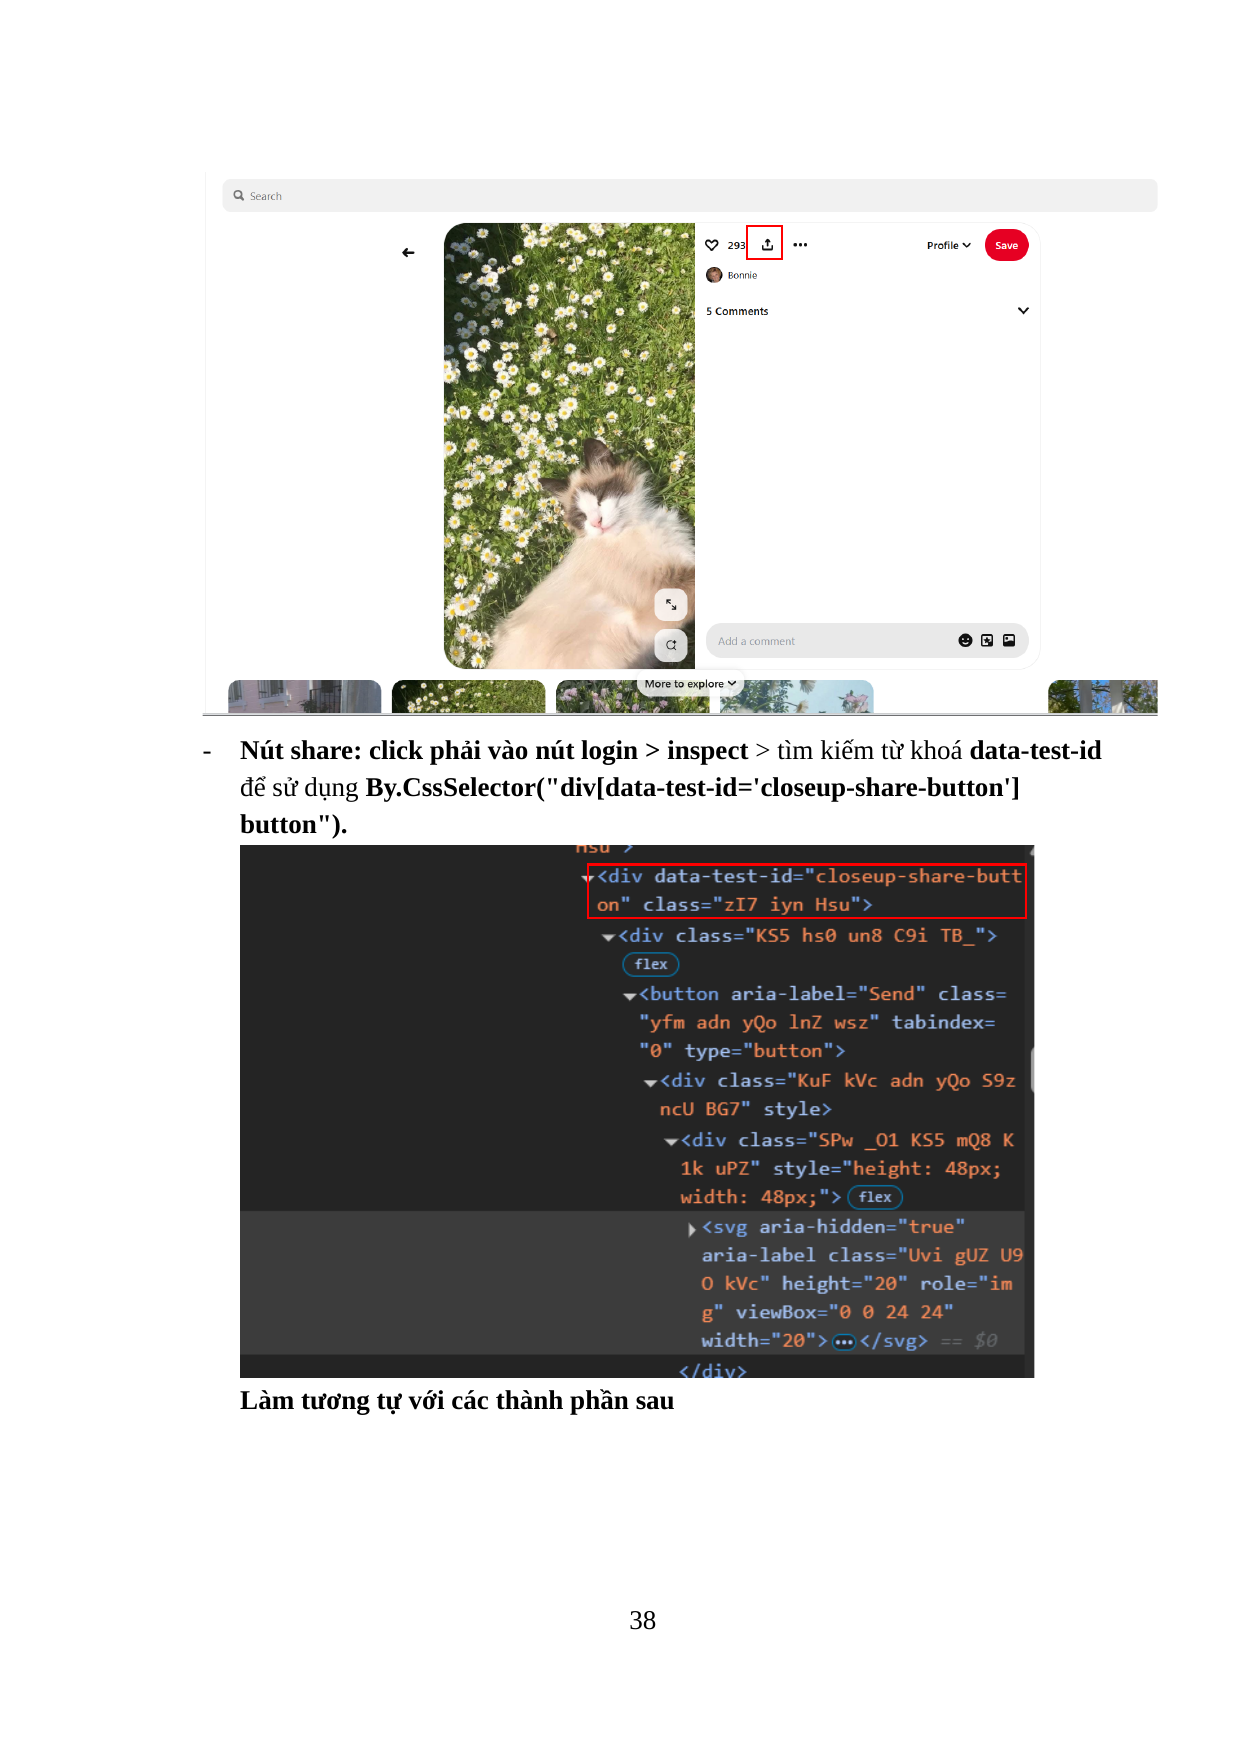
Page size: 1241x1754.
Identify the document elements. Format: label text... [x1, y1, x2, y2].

list Nút share: click phải vào nút login > inspect > tìm kiếm từ khoá data-test-id để sử dụng By.CssSelector("div[data-test-id='closeup-share-button'] button"). [202, 1340, 1120, 1446]
picture [240, 433, 1116, 546]
picture [202, 778, 1158, 1322]
subtitle Chức năng Share pin. [202, 564, 1120, 595]
list Bước 3: Kết quả kiểm thử ở output. [202, 397, 1120, 428]
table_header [204, 136, 1119, 383]
text Bước 1: Lấy các thành phần HTML cần thiết cho chức năng đăng nhập. Để lấy được các id, name hay data-test-id của các thẻ html, ngay thành phần muốn lấy click chuột phải sau đó chọn Inspect. [202, 617, 1120, 723]
